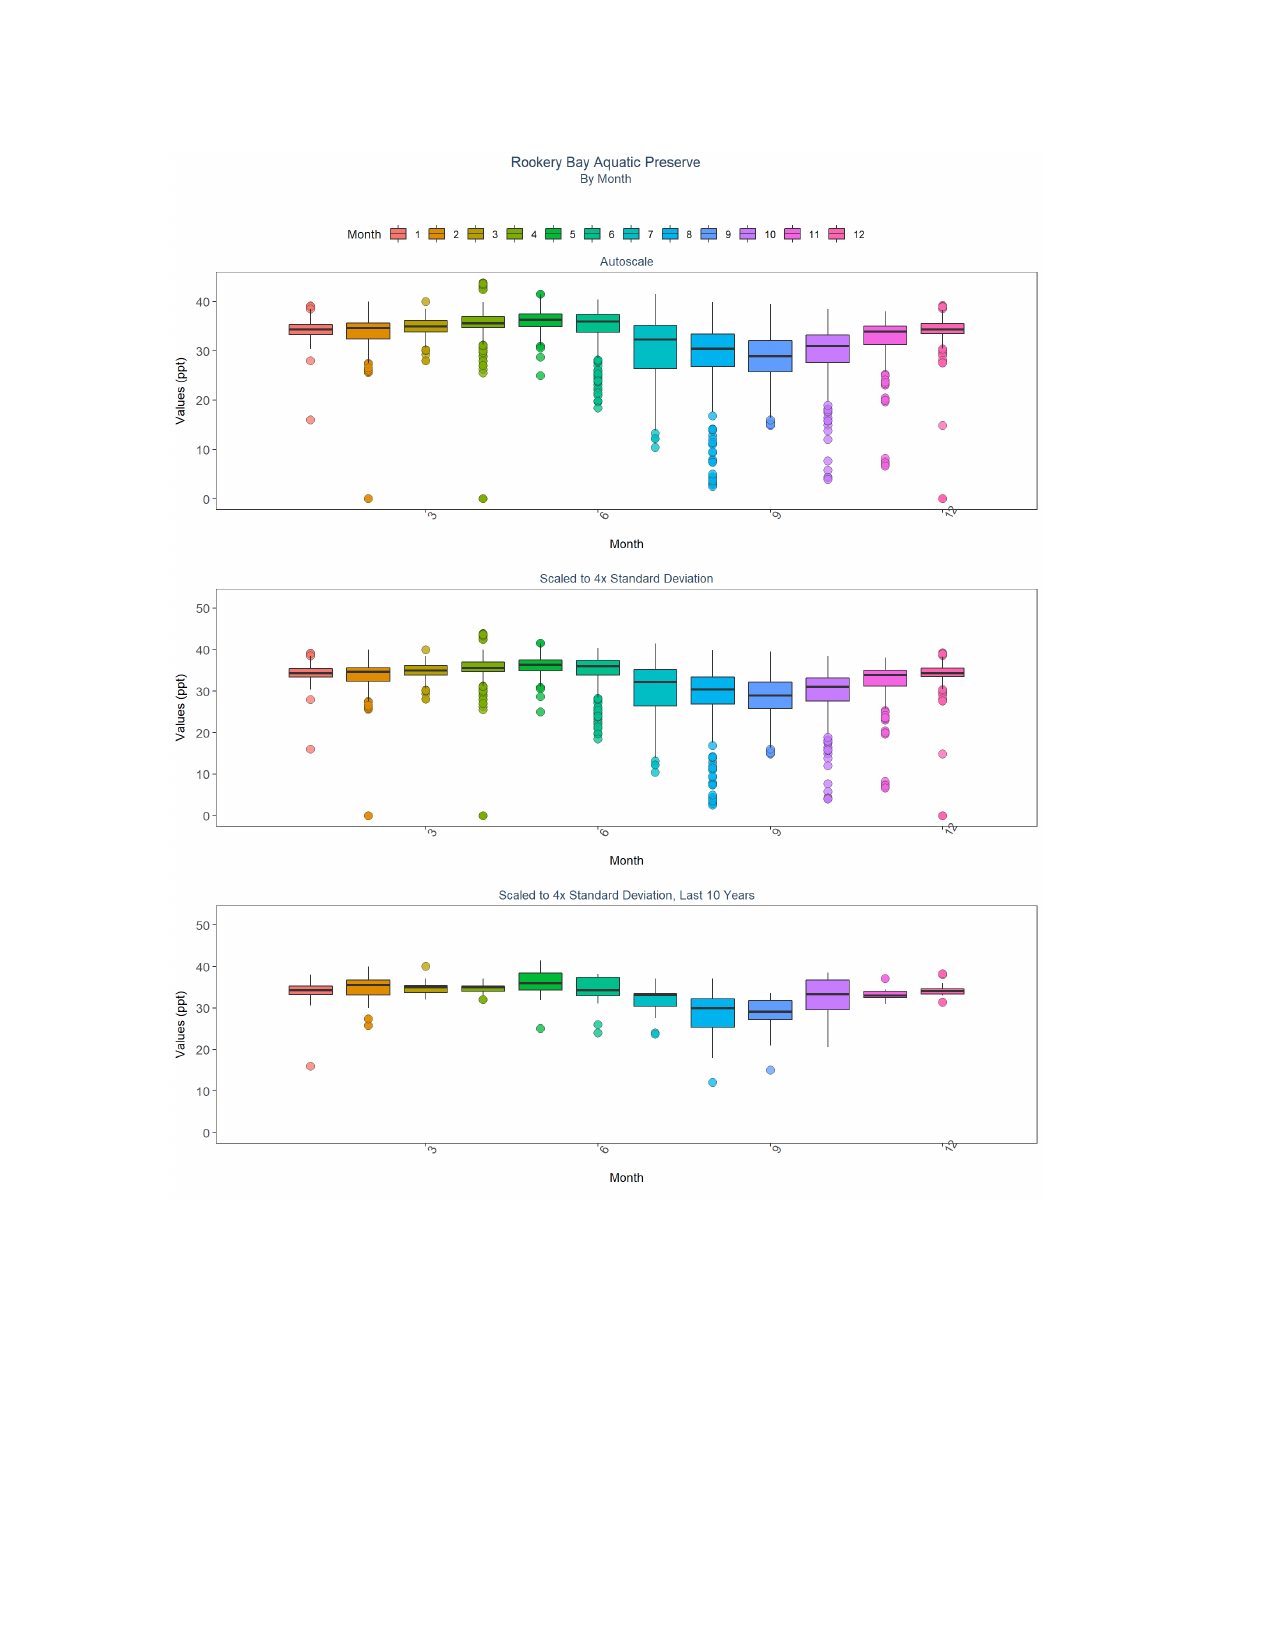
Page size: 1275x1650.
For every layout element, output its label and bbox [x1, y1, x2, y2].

picture [168, 150, 1044, 1200]
